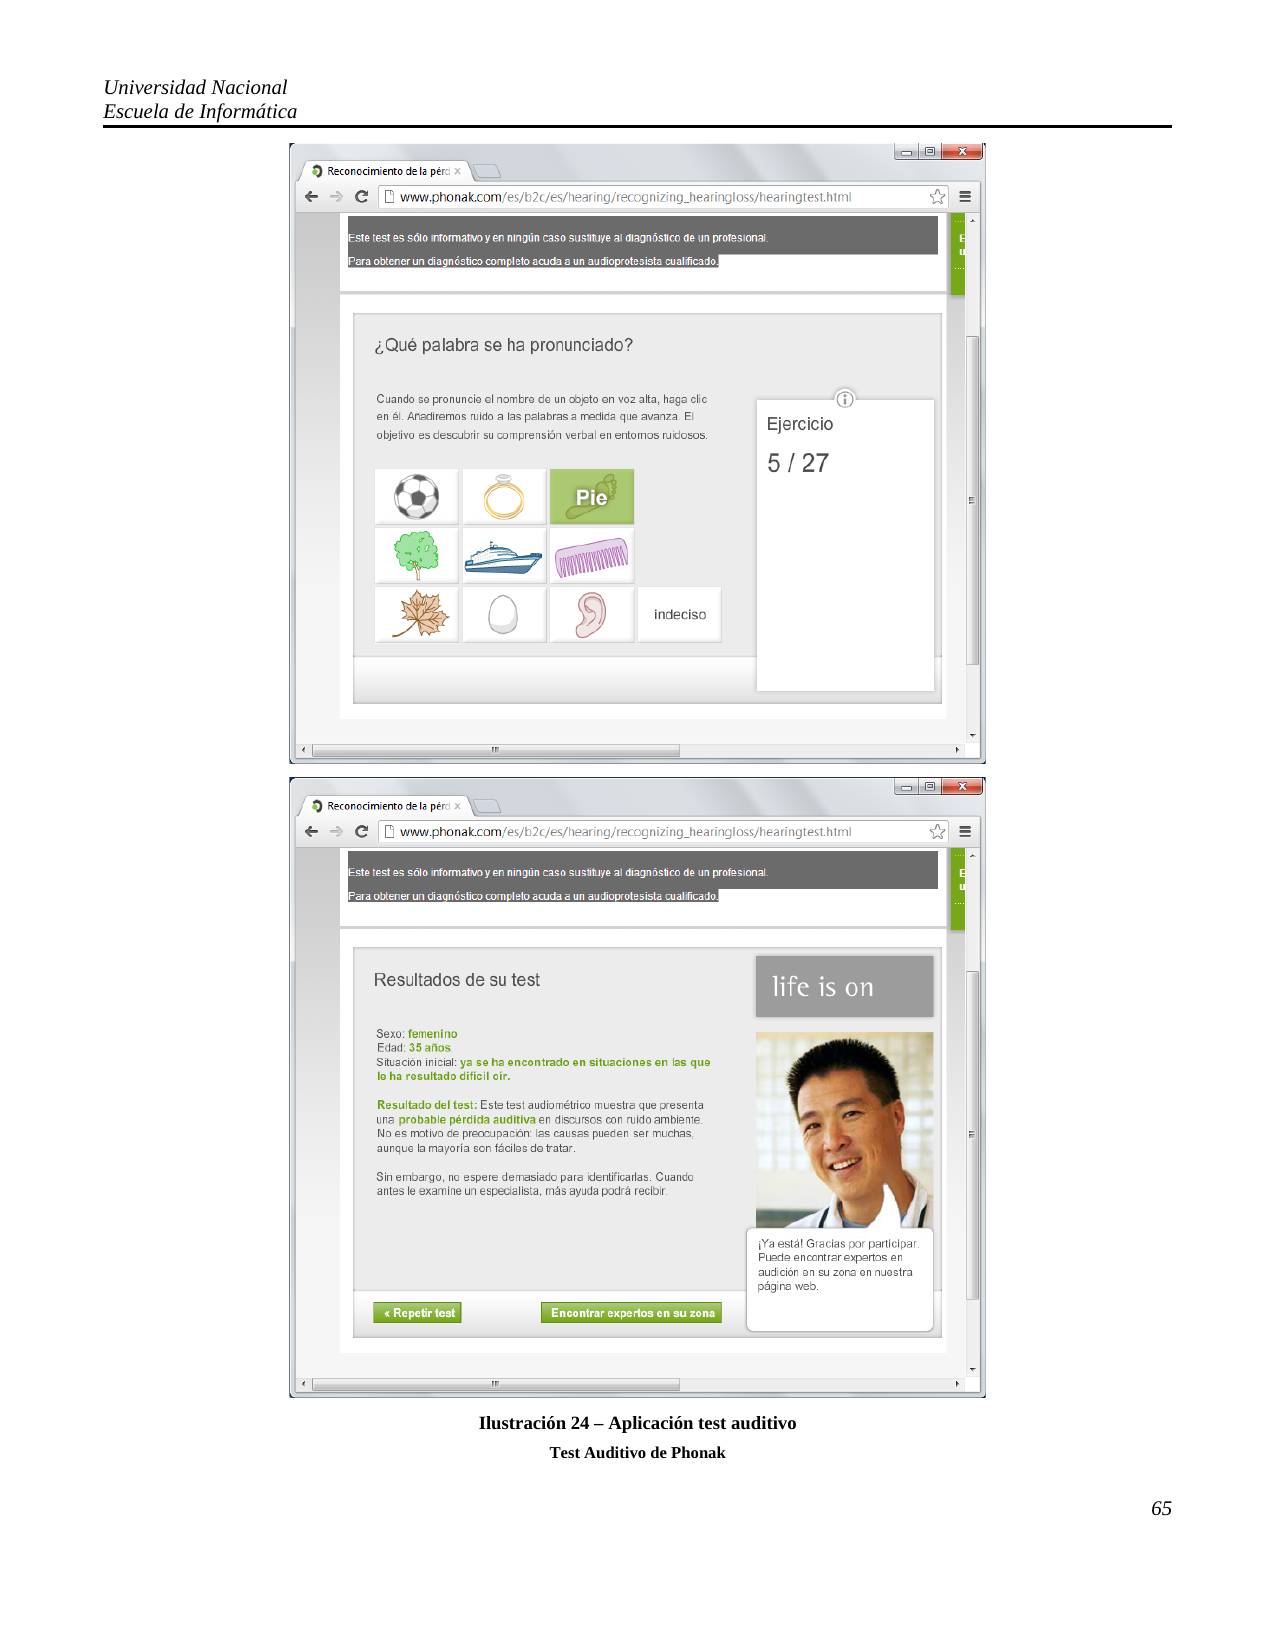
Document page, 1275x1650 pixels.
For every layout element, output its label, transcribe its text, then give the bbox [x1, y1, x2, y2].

picture [289, 143, 986, 764]
picture [289, 777, 986, 1398]
